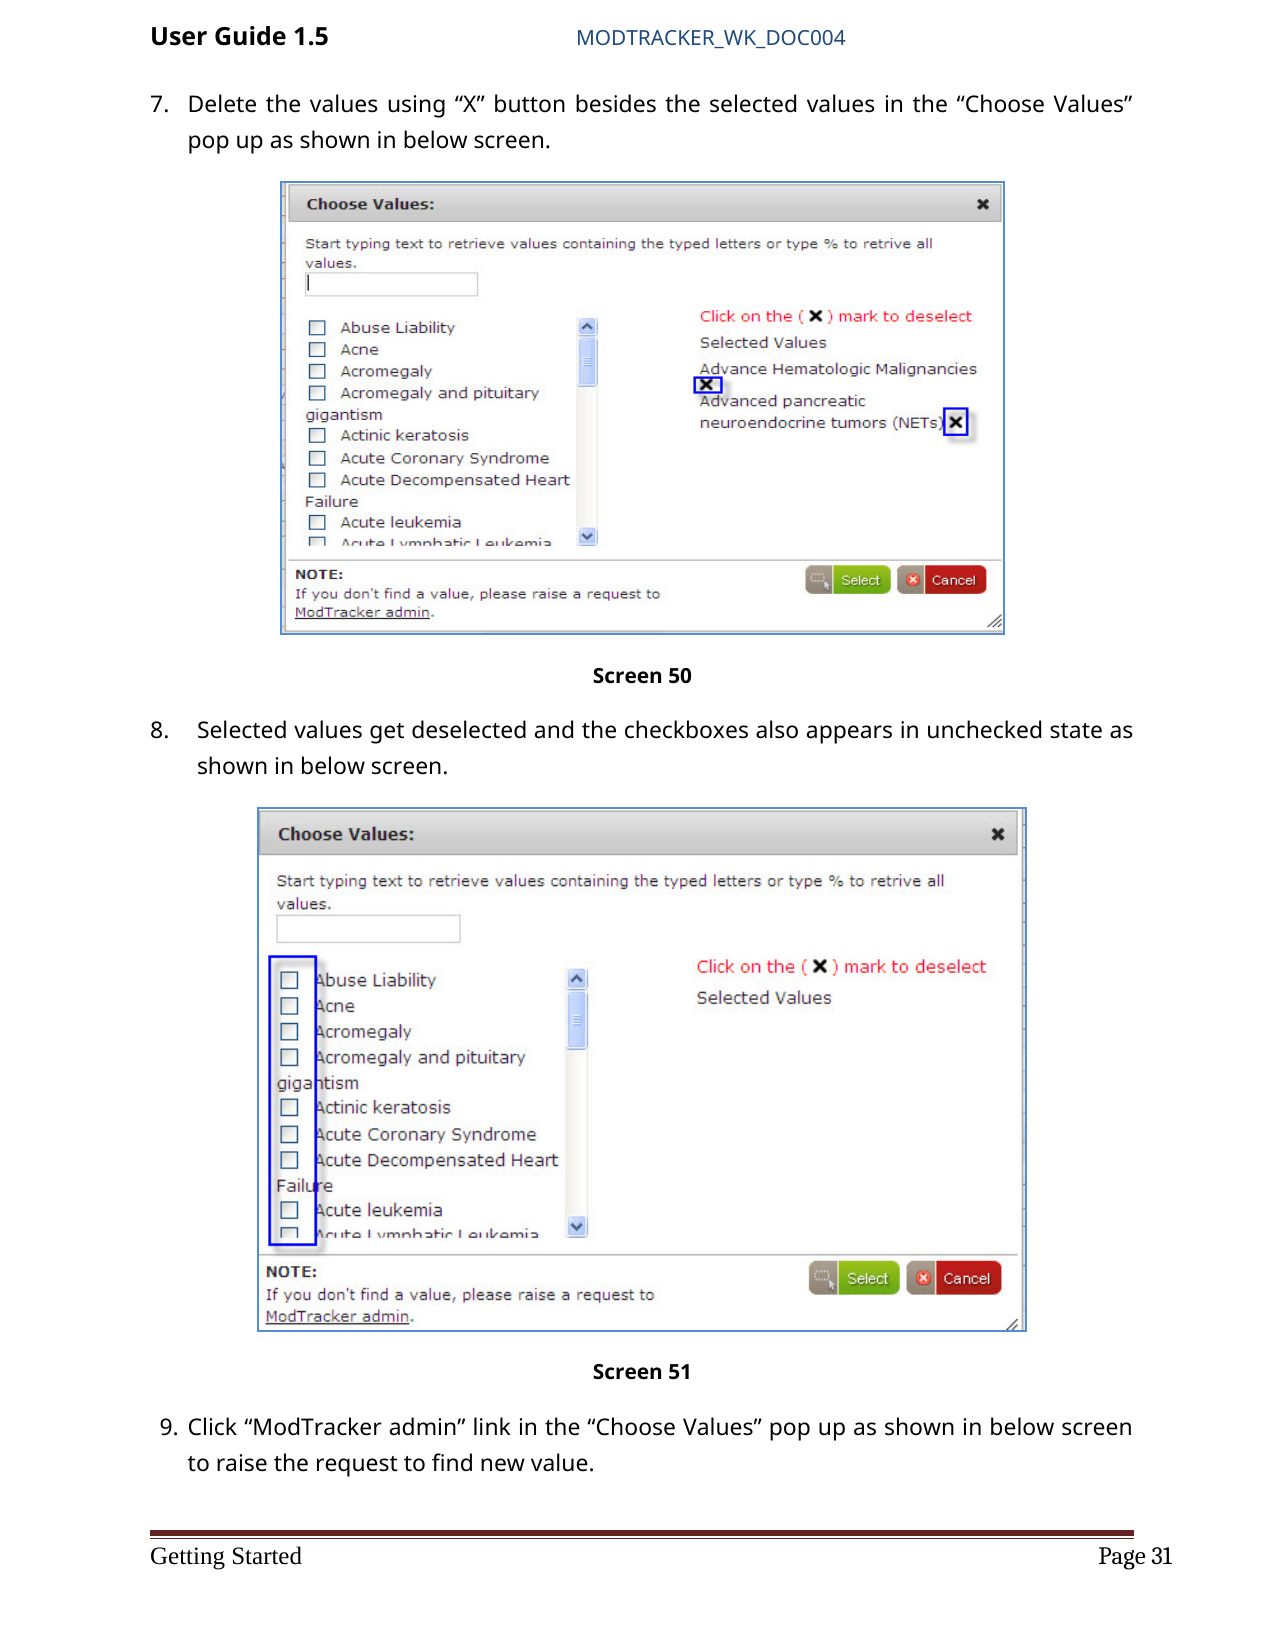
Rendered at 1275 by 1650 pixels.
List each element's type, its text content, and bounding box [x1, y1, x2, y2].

picture [282, 183, 1003, 633]
list Delete the values using “X” button besides the selected values in the “Choose Values” pop up as shown in below screen. [150, 88, 1134, 155]
list Selected values get deselected and the checkboxes also appears in unchecked state as shown in below screen. [150, 714, 1134, 781]
picture [259, 809, 1025, 1330]
list Click “ModTracker admin” link in the “Choose Values” pop up as shown in below screen to raise the request to find new value. [159, 1411, 1134, 1478]
